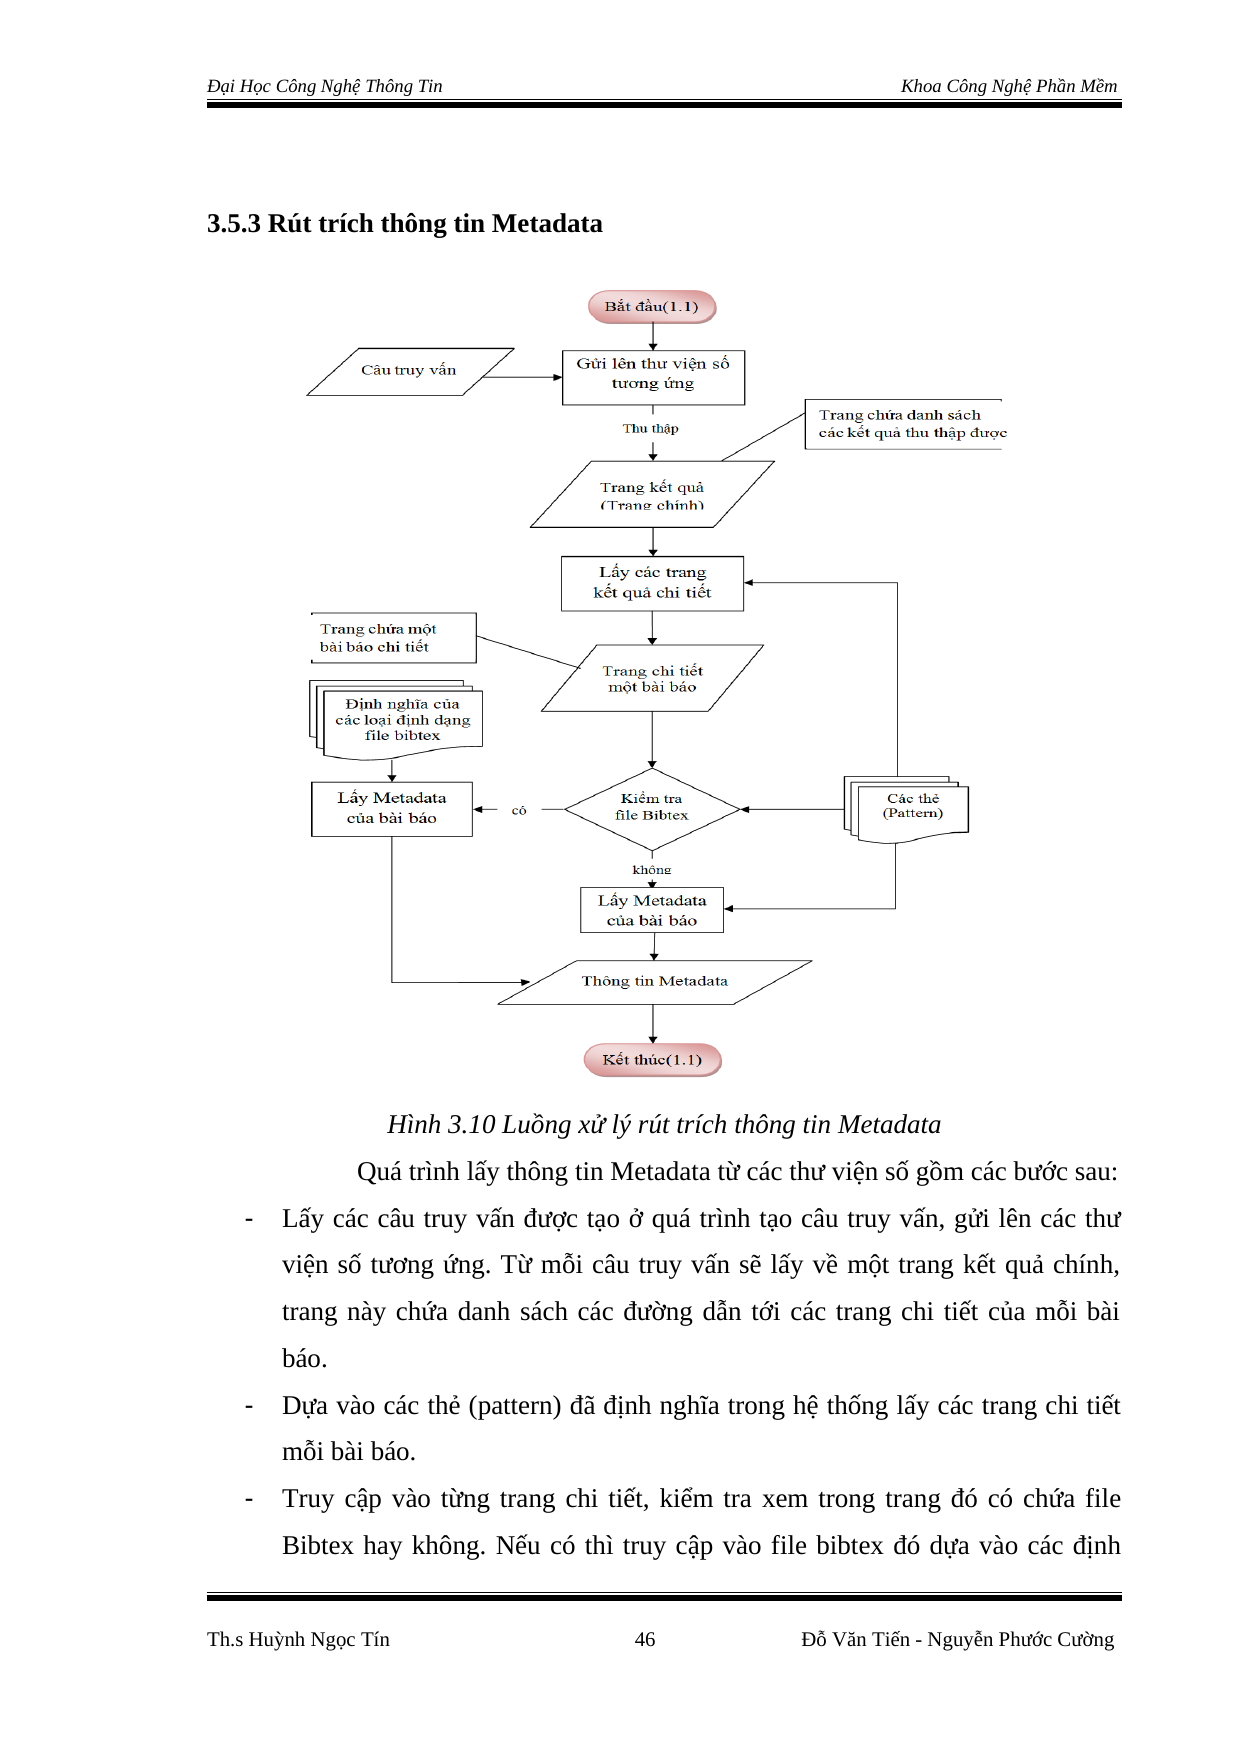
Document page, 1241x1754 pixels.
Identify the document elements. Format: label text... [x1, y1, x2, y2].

subtitle Hình 3.10 Luồng xử lý rút trích thông tin Metadata [207, 1108, 1122, 1140]
list Dựa vào các thẻ (pattern) đã định nghĩa trong hệ thống lấy các trang chi tiết mỗi bài báo. [244, 1389, 1122, 1467]
subtitle 3.5.3 Rút trích thông tin Metadata [207, 207, 1122, 238]
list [244, 1482, 1122, 1560]
list Lấy các câu truy vấn được tạo ở quá trình tạo câu truy vấn, gửi lên các thư viện số tương ứng. Từ mỗi câu truy vấn sẽ lấy về một trang kết quả chính, trang này chứa danh sách các đường dẫn tới các trang chi tiết của mỗi bài báo. [244, 1202, 1122, 1373]
picture [291, 274, 1038, 1093]
text Quá trình lấy thông tin Metadata từ các thư viện số gồm các bước sau: [207, 1155, 1122, 1186]
